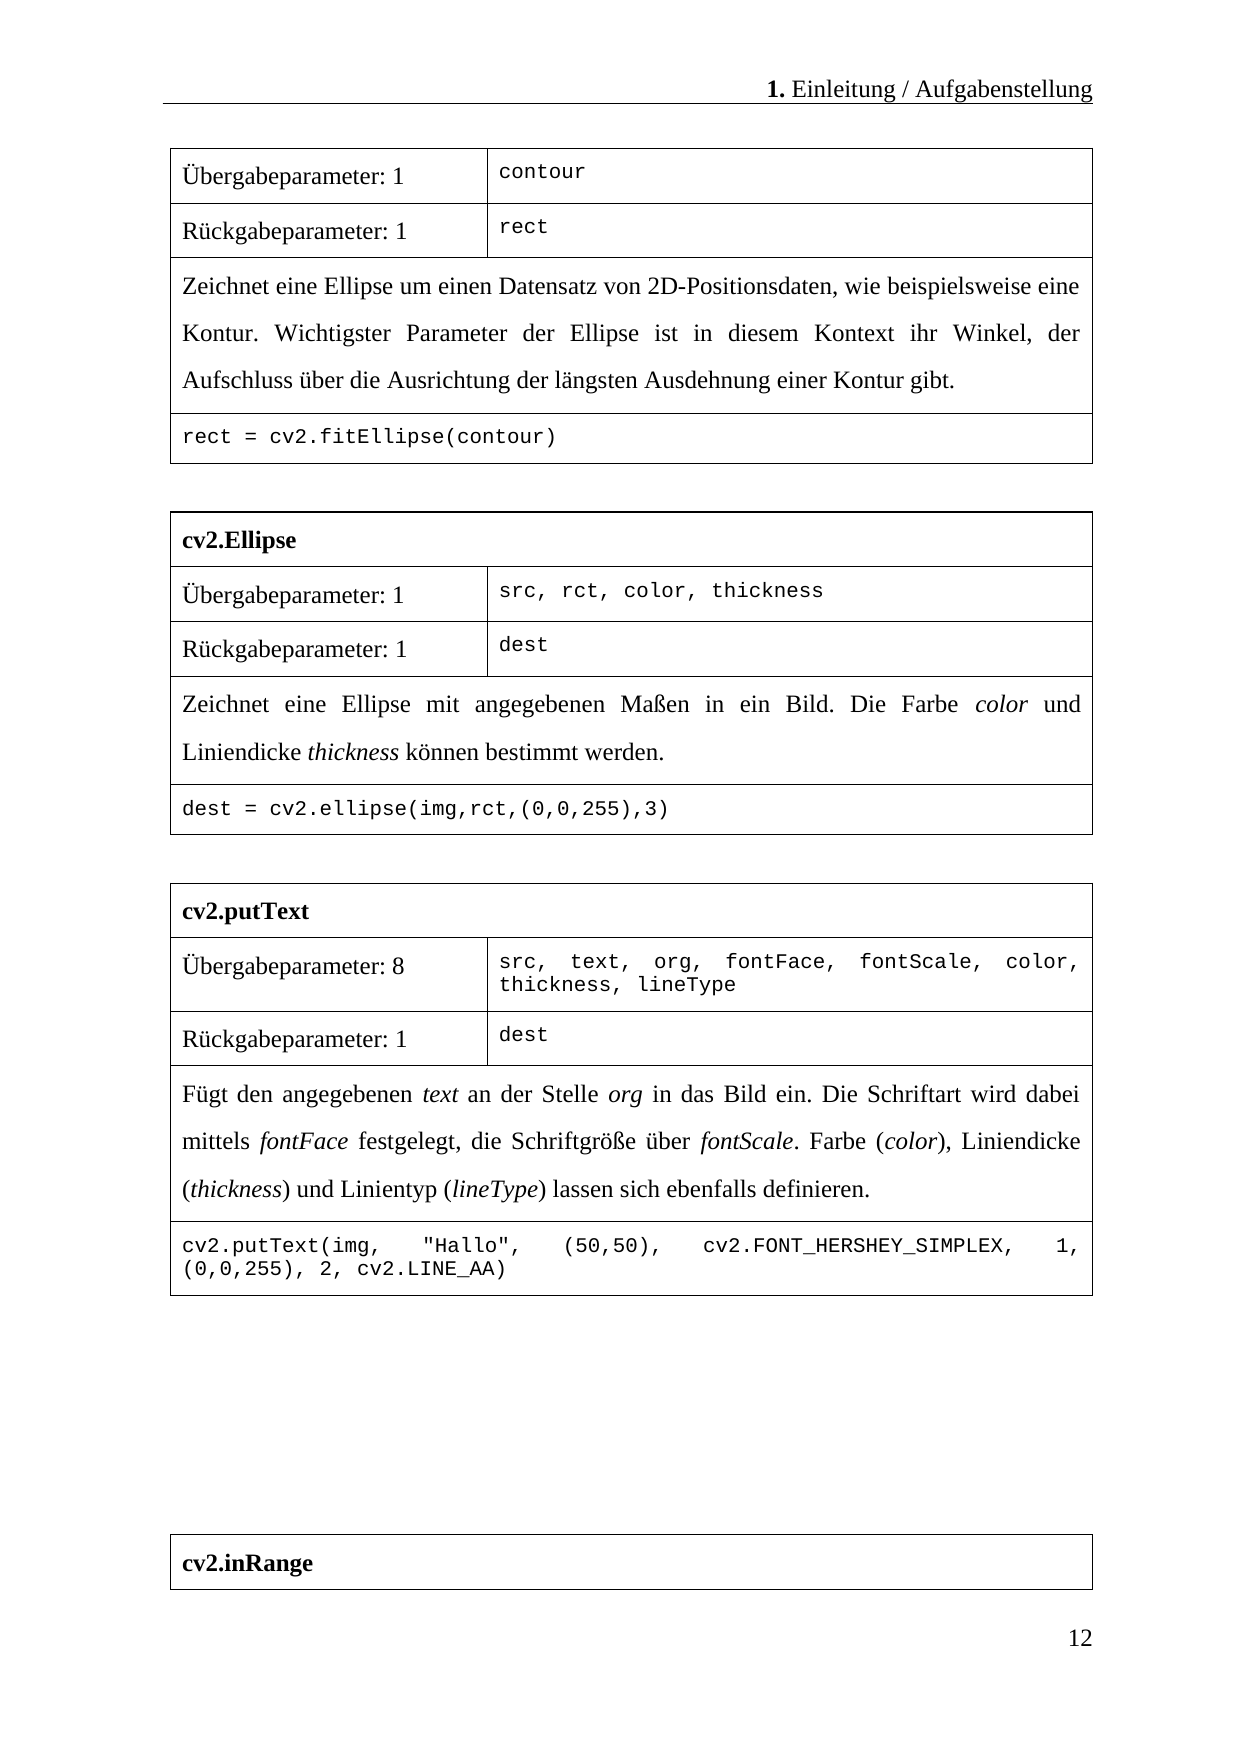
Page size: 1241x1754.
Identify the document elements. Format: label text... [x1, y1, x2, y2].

table_cell rect = cv2.fitEllipse(contour) [171, 414, 1092, 463]
table_cell cv2.putText(img, "Hallo", (50,50), cv2.FONT_HERSHEY_SIMPLEX, 1, (0,0,255), 2, cv2.LINE_AA) [171, 1222, 1092, 1294]
table_cell Zeichnet eine Ellipse um einen Datensatz von 2D-Positionsdaten, wie beispielsweise eine Kontur. Wichtigster Parameter der Ellipse ist in diesem Kontext ihr Winkel, der Aufschluss über die Ausrichtung der längsten Ausdehnung einer Kontur gibt. [171, 258, 1092, 413]
table_cell Fügt den angegebenen text an der Stelle org in das Bild ein. Die Schriftart wird dabei mittels fontFace festgelegt, die Schriftgröße über fontScale. Farbe (color), Liniendicke (thickness) und Linientyp (lineType) lassen sich ebenfalls definieren. [171, 1066, 1092, 1221]
table_cell Übergabeparameter: 8 [171, 938, 487, 1011]
table_header cv2.Ellipse [171, 513, 1092, 566]
table_cell Übergabeparameter: 1 [171, 567, 487, 621]
table_cell Übergabeparameter: 1 [171, 149, 487, 202]
table_cell Rückgabeparameter: 1 [171, 622, 487, 676]
table_cell contour [488, 149, 1092, 202]
table_cell rect [488, 204, 1092, 257]
table_cell dest [488, 622, 1092, 676]
table_header cv2.putText [171, 884, 1092, 937]
table_cell src, rct, color, thickness [488, 567, 1092, 621]
table_cell src, text, org, fontFace, fontScale, color, thickness, lineType [488, 938, 1092, 1011]
table_cell Rückgabeparameter: 1 [171, 1012, 487, 1065]
table_cell dest [488, 1012, 1092, 1065]
table_header cv2.inRange [171, 1535, 1092, 1589]
table_cell dest = cv2.ellipse(img,rct,(0,0,255),3) [171, 785, 1092, 834]
table_cell Zeichnet eine Ellipse mit angegebenen Maßen in ein Bild. Die Farbe color und Liniendicke thickness können bestimmt werden. [171, 677, 1092, 784]
table_cell Rückgabeparameter: 1 [171, 204, 487, 257]
